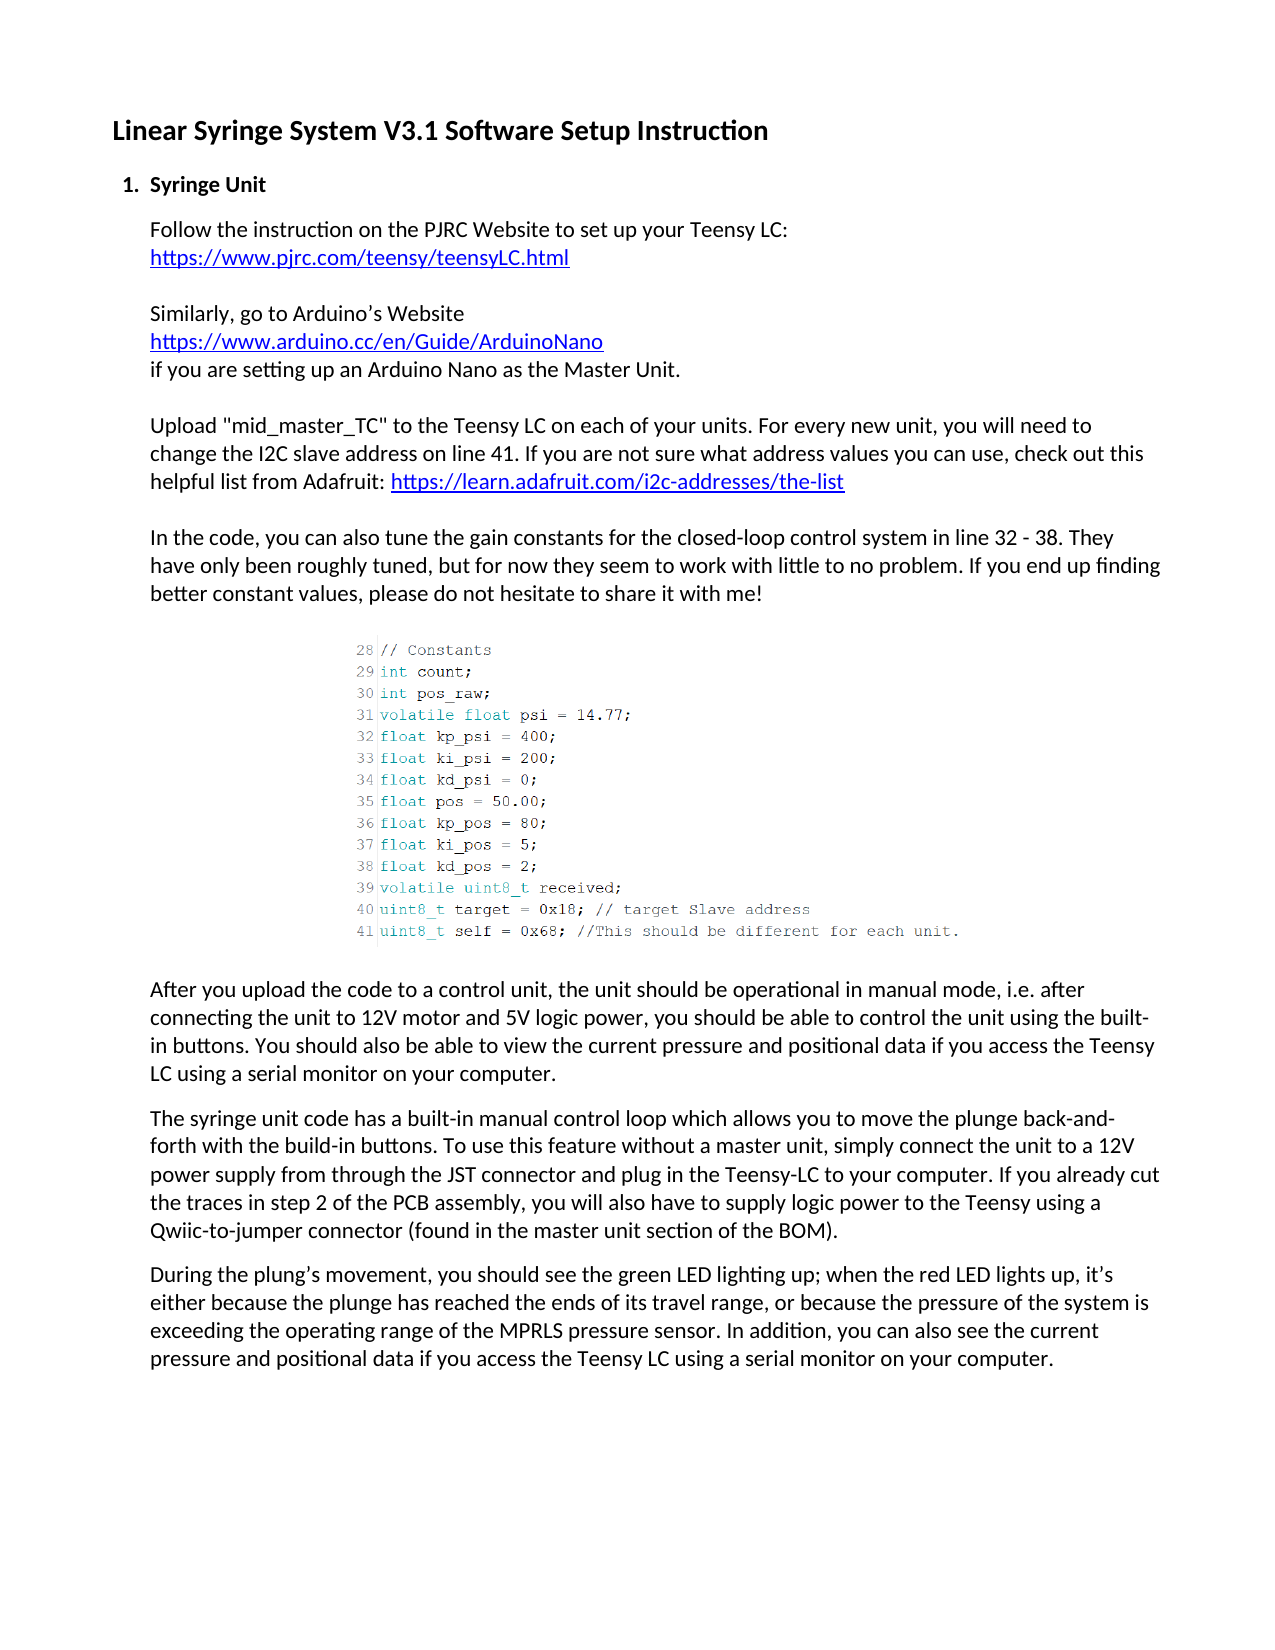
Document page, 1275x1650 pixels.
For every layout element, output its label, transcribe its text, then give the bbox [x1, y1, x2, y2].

list Similarly, go to Arduino’s Website [150, 299, 1162, 327]
list if you are setting up an Arduino Nano as the Master Unit. [150, 355, 1162, 383]
list https://www.pjrc.com/teensy/teensyLC.html [150, 243, 1162, 271]
list In the code, you can also tune the gain constants for the closed-loop control system in line 32 - 38. They have only been roughly tuned, but for now they seem to work with little to no problem. If you end up finding better constant values, please do not hesitate to share it with me! [150, 523, 1162, 607]
list Syringe Unit [122, 170, 1162, 198]
list After you upload the code to a control unit, the unit should be operational in manual mode, i.e. after connecting the unit to 12V motor and 5V logic power, you should be able to control the unit using the built-in buttons. You should also be able to view the current pressure and positional data if you access the Teensy LC using a serial monitor on your computer. [150, 975, 1162, 1087]
list Upload "mid_master_TC" to the Teensy LC on each of your units. For every new unit, you will need to change the I2C slave address on line 41. If you are not sure what address values you can use, check out this helpful list from Adafruit: https://learn.adafruit.com/i2c-addresses/the-list [150, 411, 1162, 495]
list https://www.arduino.cc/en/Guide/ArduinoNano [150, 327, 1162, 355]
picture [341, 635, 971, 947]
text Linear Syringe System V3.1 Software Setup Instruction [112, 112, 1162, 148]
list During the plung’s movement, you should see the green LED lighting up; when the red LED lights up, it’s either because the plunge has reached the ends of its travel range, or because the pressure of the system is exceeding the operating range of the MPRLS pressure sensor. In addition, you can also see the current pressure and positional data if you access the Teensy LC using a serial monitor on your computer. [150, 1260, 1162, 1372]
list The syringe unit code has a built-in manual control loop which allows you to move the plunge back-and-forth with the build-in buttons. To use this feature without a master unit, simply connect the unit to a 12V power supply from through the JST connector and plug in the Teensy-LC to your computer. If you already cut the traces in step 2 of the PCB assembly, you will also have to supply logic power to the Teensy using a Qwiic-to-jumper connector (found in the master unit section of the BOM). [150, 1104, 1162, 1244]
list Follow the instruction on the PJRC Website to set up your Teensy LC: [150, 215, 1162, 243]
